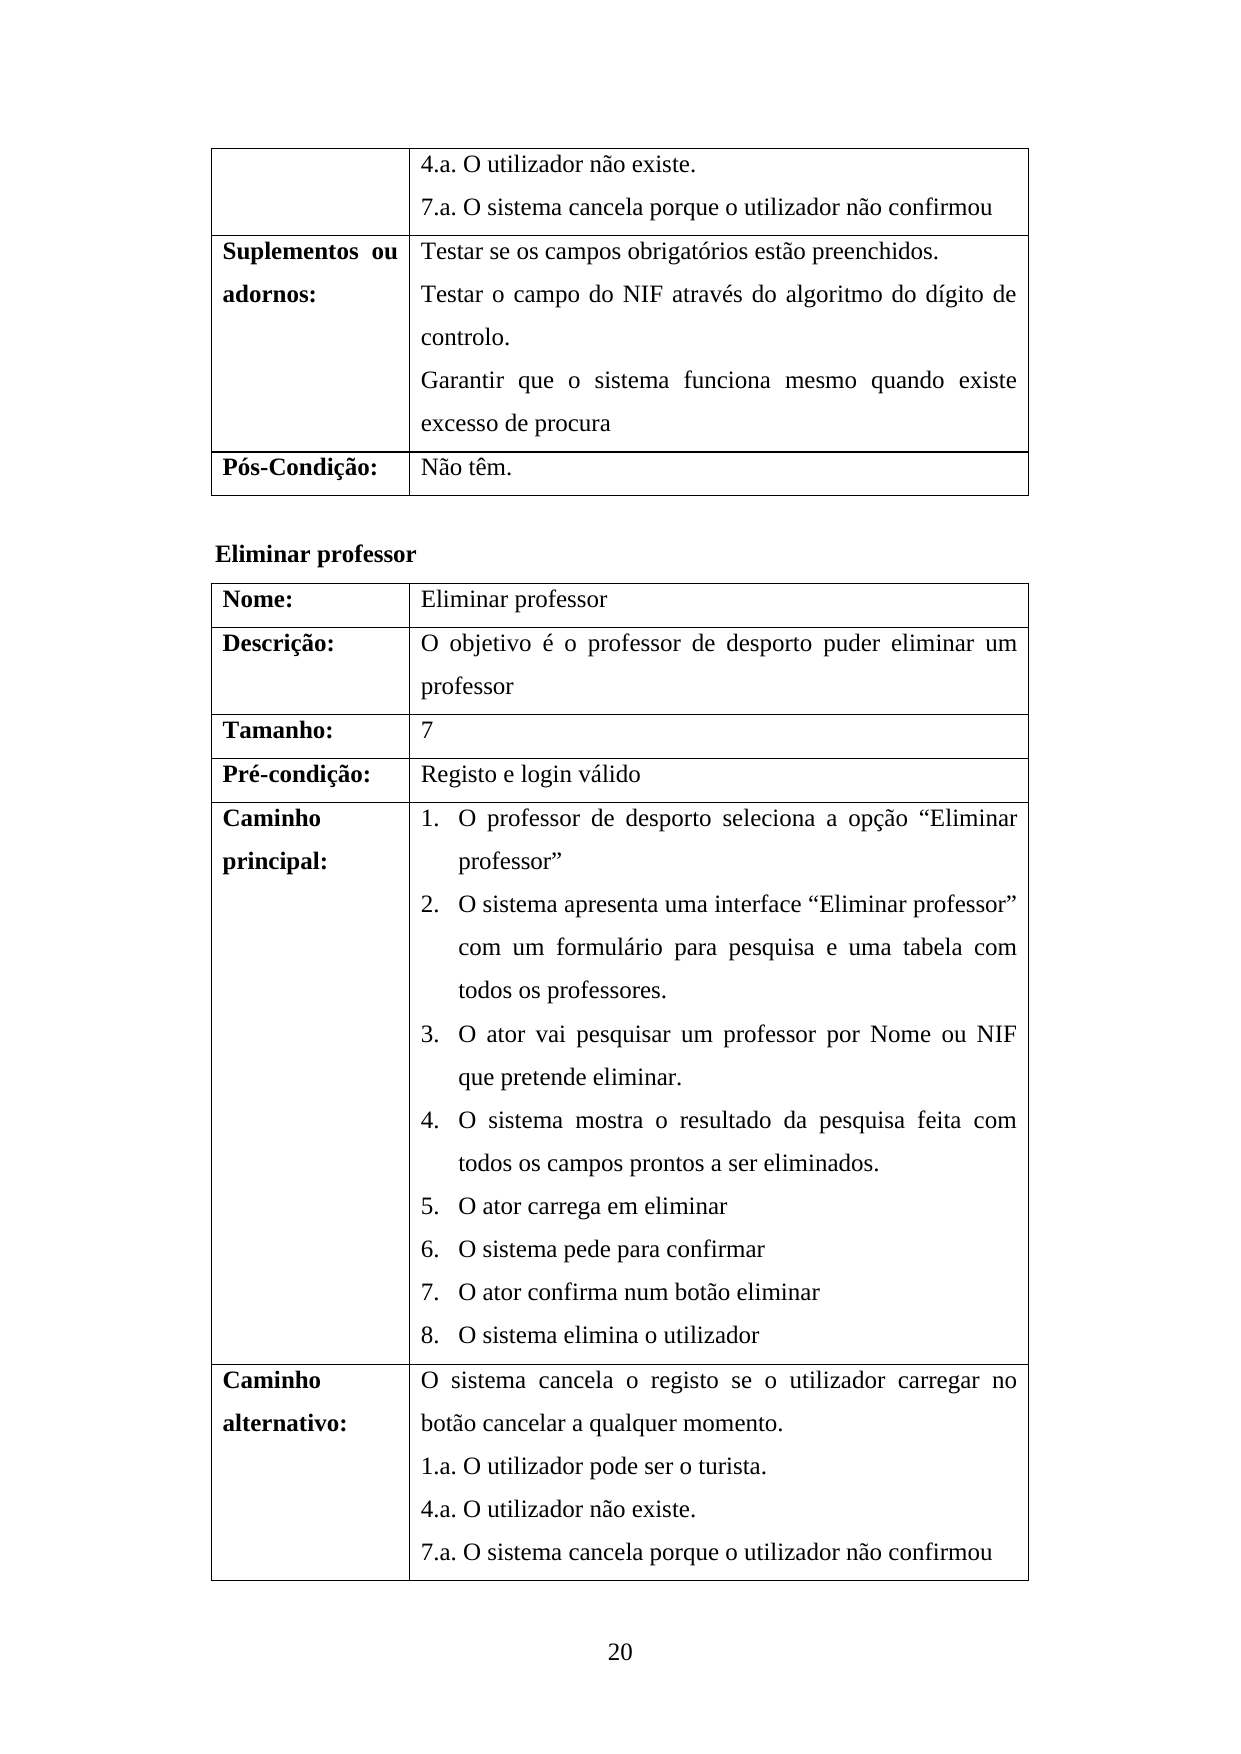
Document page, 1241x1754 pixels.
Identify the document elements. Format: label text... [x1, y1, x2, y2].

table_cell Testar se os campos obrigatórios estão preenchidos. Testar o campo do NIF através do algoritmo do dígito de controlo. Garantir que o sistema funciona mesmo quando existe excesso de procura [410, 236, 1028, 451]
text Eliminar professor [215, 539, 1063, 568]
table_header Eliminar professor [410, 584, 1028, 627]
table_cell 7 [410, 715, 1028, 758]
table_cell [410, 149, 1028, 235]
table_cell Tamanho: [212, 715, 409, 758]
table_cell Não têm. [410, 453, 1028, 495]
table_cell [212, 149, 409, 235]
table_cell O objetivo é o professor de desporto puder eliminar um professor [410, 628, 1028, 714]
table_cell O professor de desporto seleciona a opção “Eliminar professor” O sistema apresenta uma interface “Eliminar professor” com um formulário para pesquisa e uma tabela com todos os professores. O ator vai pesquisar um professor por Nome ou NIF que pretende eliminar. O sistema mostra o resultado da pesquisa feita com todos os campos prontos a ser eliminados. O ator carrega em eliminar O sistema pede para confirmar O ator confirma num botão eliminar O sistema elimina o utilizador [410, 803, 1028, 1364]
table_cell Caminho alternativo: [212, 1365, 409, 1580]
table_cell Suplementos ou adornos: [212, 236, 409, 451]
table_cell Registo e login válido [410, 759, 1028, 802]
table_cell Descrição: [212, 628, 409, 714]
table_cell Caminho principal: [212, 803, 409, 1364]
table_cell Pré-condição: [212, 759, 409, 802]
table_cell O sistema cancela o registo se o utilizador carregar no botão cancelar a qualquer momento. 1.a. O utilizador pode ser o turista. 4.a. O utilizador não existe. 7.a. O sistema cancela porque o utilizador não confirmou [410, 1365, 1028, 1580]
table_header Nome: [212, 584, 409, 627]
table_cell Pós-Condição: [212, 453, 409, 495]
